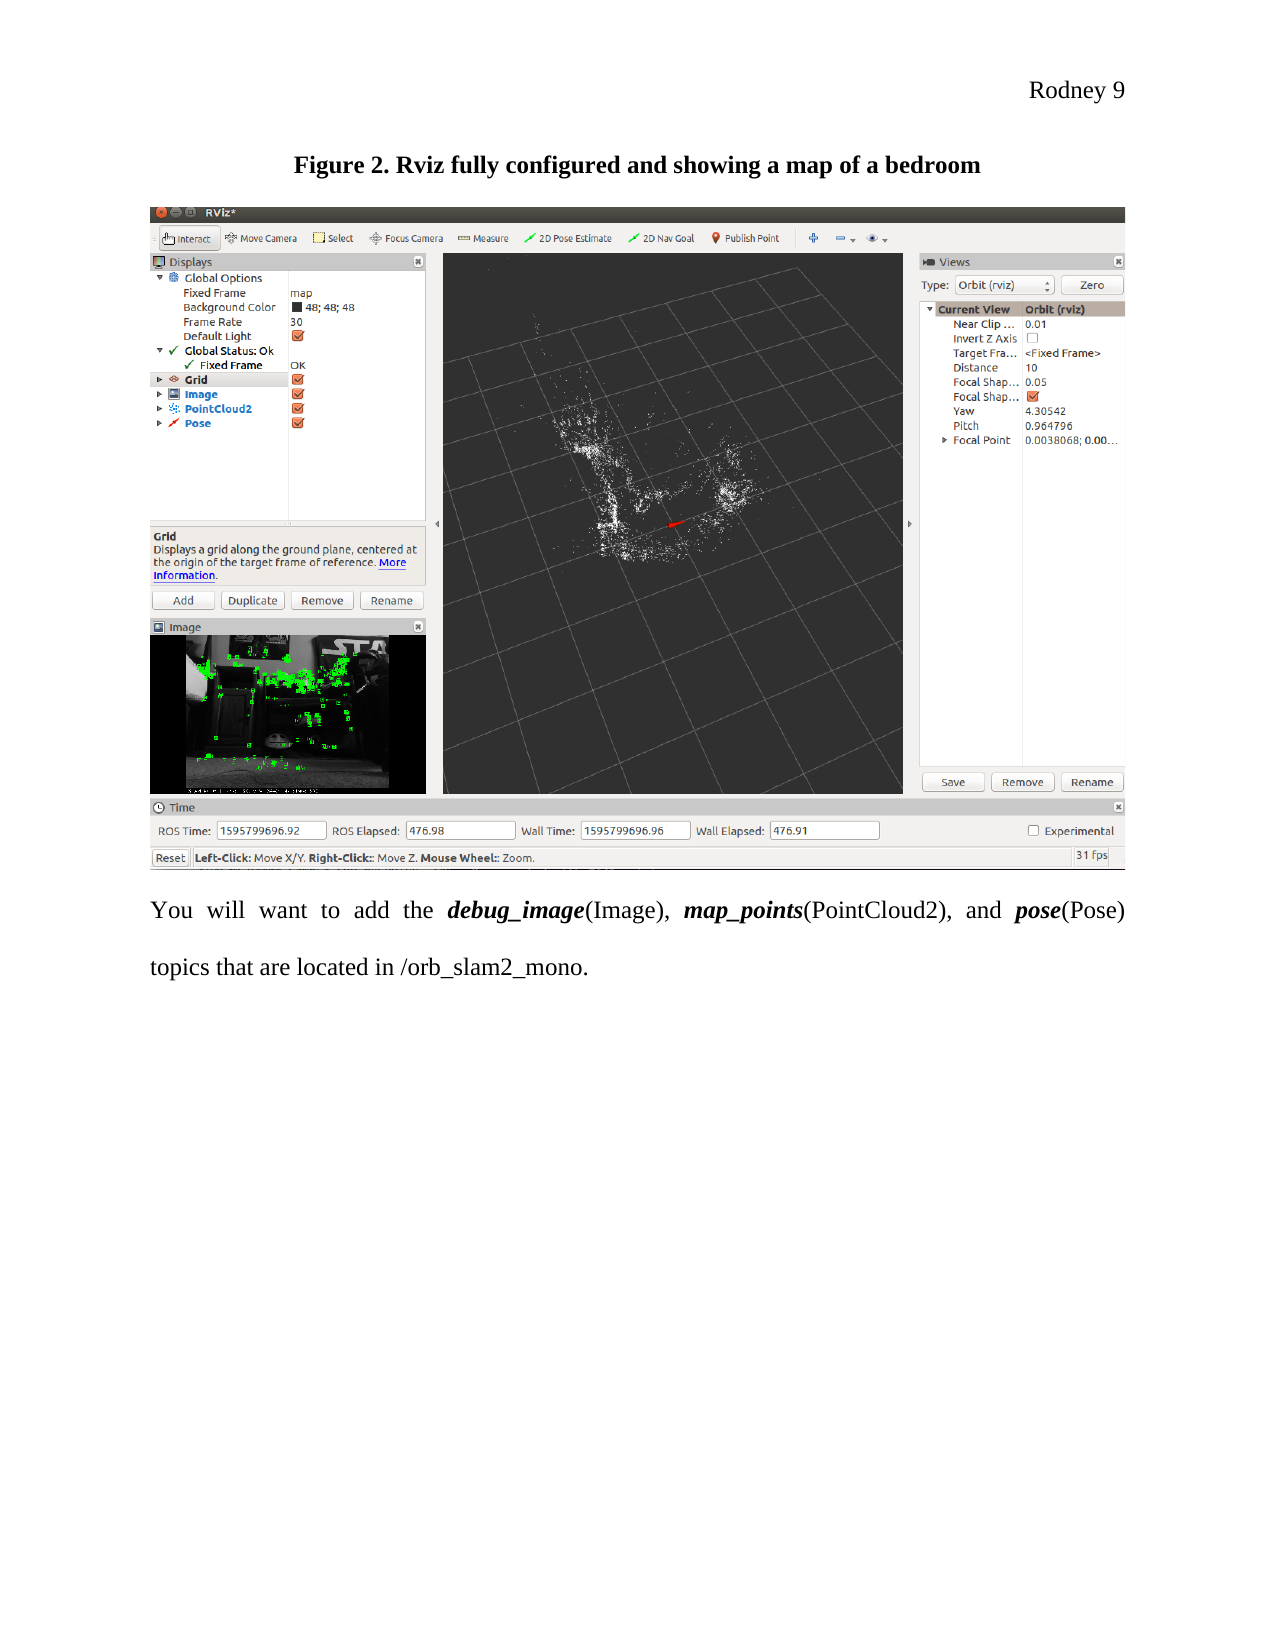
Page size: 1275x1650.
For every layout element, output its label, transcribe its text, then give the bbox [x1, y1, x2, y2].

subtitle Figure 2. Rviz fully configured and showing a map of a bedroom [150, 150, 1125, 179]
text You will want to add the debug_image(Image), map_points(PointCloud2), and pose(Pose) topics that are located in /orb_slam2_mono. [150, 924, 1125, 981]
picture [150, 207, 1125, 870]
